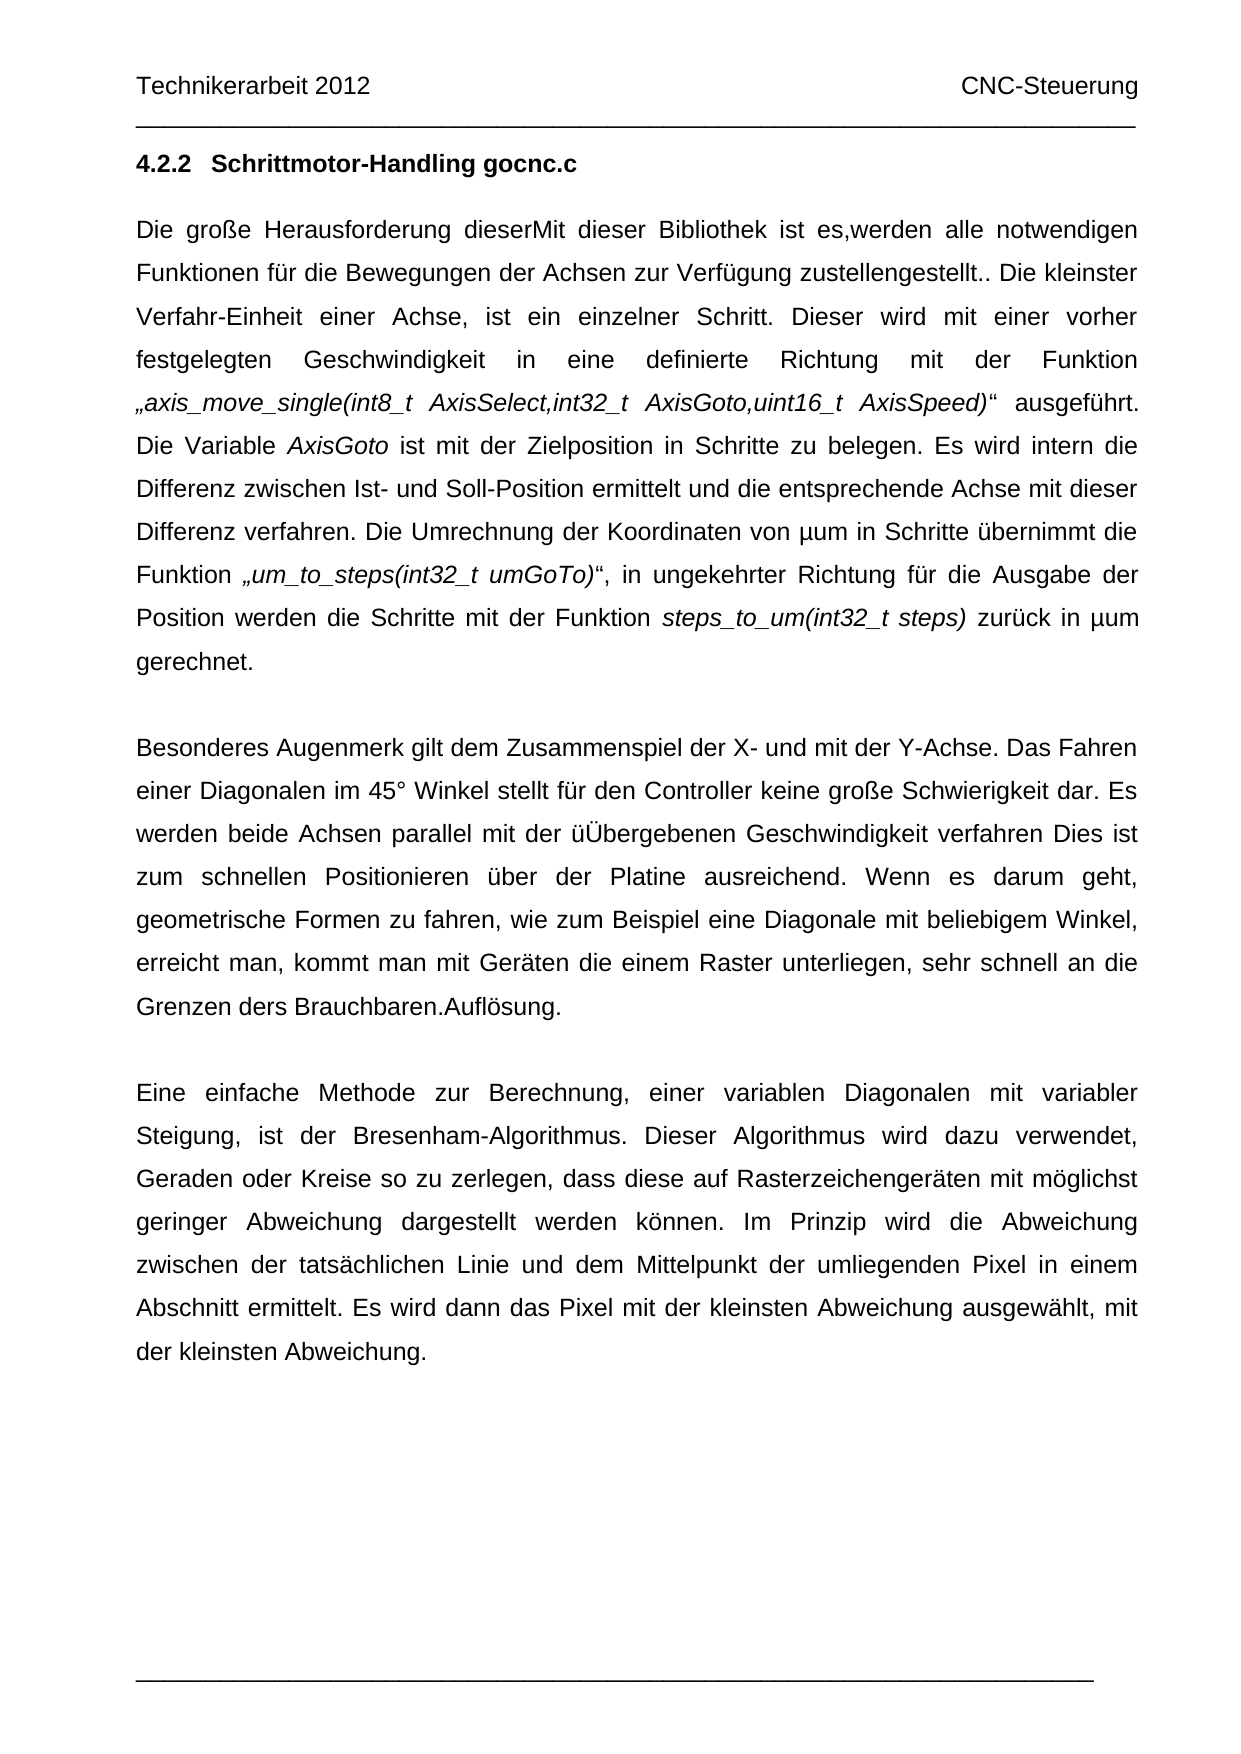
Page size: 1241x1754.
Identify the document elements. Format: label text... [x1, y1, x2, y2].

text Bibliothek alle Funktionen für die Bewegungen der Achsen zur Verfügung Die kleinste Verfahr-Einheit einer Achse ist ein einzelner Schritt. Dieser wird mit einer vorher festgelegten Geschwindigkeit in eine definierte Richtung mit der Funktion axis_move_single(int8_t AxisSelect,int32_t AxisGoto,uint16_t AxisSpeed) ausgeführt. Die Variable AxisGoto ist mit der Zielposition in Schritte zu belegen. Es wird intern die Differenz zwischen Ist- und Soll-Position ermittelt und die entsprechende Achse mit dieser Differenz verfahren. Die Umrechnung der Koordinaten von m in Schritte übernimmt die Funktion um_to_steps(int32_t umGoTo), in ungekehrter Richtung für die Ausgabe der Position werden die Schritte mit der Funktion steps_to_um(int32_t steps) zurück in m gerechnet. [136, 215, 1140, 675]
text Besonderes Augenmerk gilt dem Zusammenspiel der X- Y-Achse. Das Fahren einer Diagonalen im 45° Winkel stellt für den Controller keine große Schwierigkeit dar. Es werden beide Achsen parallel mit der bergebenen Geschwindigkeit verfahren Dies ist zum schnellen Positionieren über der Platine ausreichend. Wenn es darum geht, geometrische Formen zu fahren, wie zum Beispiel eine Diagonale mit beliebigem Winkel, mit Geräten die einem Raster unterliegen, sehr schnell an die Grenzen de [136, 733, 1140, 1020]
text Eine einfache Methode zur Berechnung einer Diagonalen ist der Bresenham-Algorithmus. Dieser Algorithmus wird dazu verwendet, Geraden oder Kreis so zu zerlegen, dass diese auf Rasterzeichengeräten mit möglichst geringer Abweichung dargestellt werden können. Im Prinzip wird die Abweichung zwischen der tatsächlichen Linie und dem Mittelpunkt der umliegenden Pixel in einem Abschnitt ermittelt. Es wird dann das Pixel ausgewählt. [136, 1078, 1140, 1365]
subtitle Schrittmotor-Handling gocnc.c [136, 149, 1140, 178]
